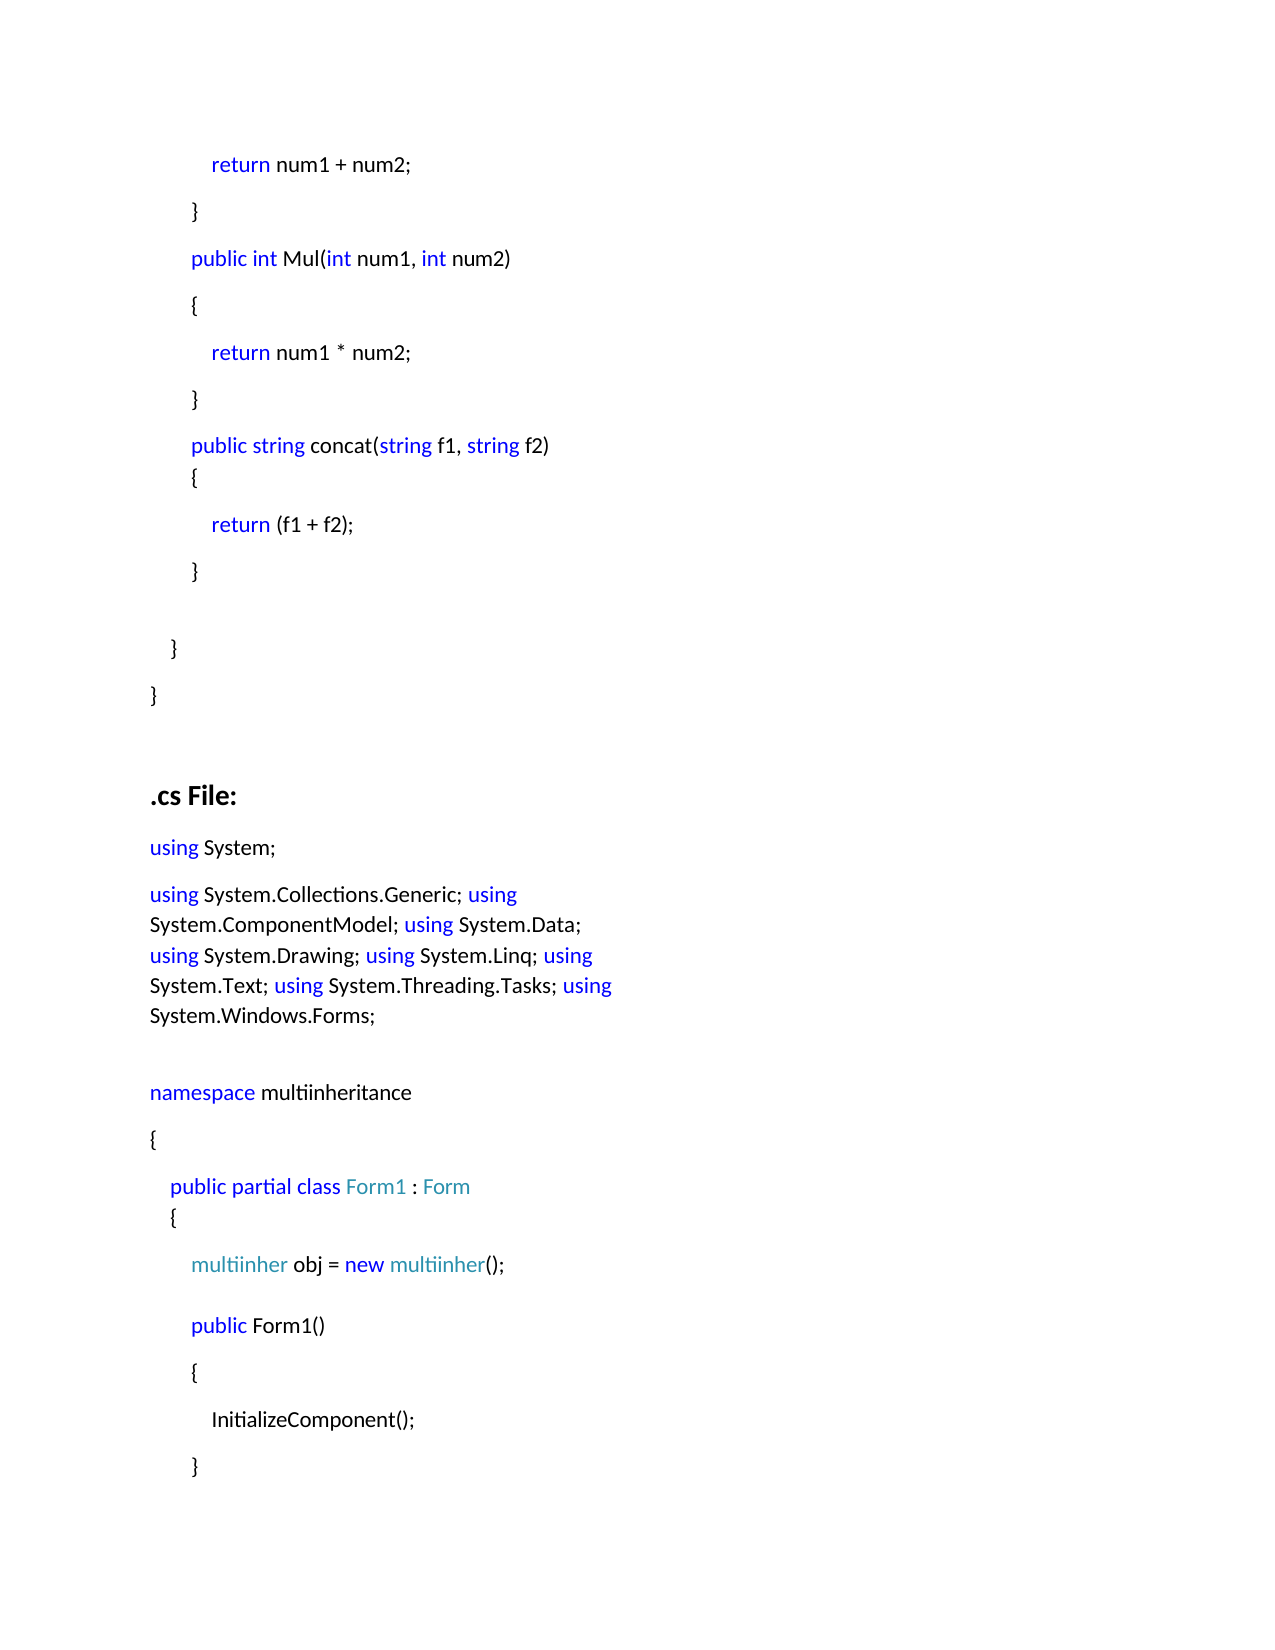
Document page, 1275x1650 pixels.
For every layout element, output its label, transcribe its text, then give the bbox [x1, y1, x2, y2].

text { [191, 291, 1198, 319]
text public partial class Form1 : Form [170, 1172, 1198, 1200]
text return (f1 + f2); [211, 510, 1198, 538]
text return num1 + num2; [211, 150, 1198, 178]
text } [191, 197, 1198, 225]
text InitializeComponent(); [211, 1405, 1198, 1433]
text { [191, 463, 1198, 491]
text using System.Collections.Generic; using System.ComponentModel; using System.Data; using System.Drawing; using System.Linq; using System.Text; using System.Threading.Tasks; using System.Windows.Forms; [149, 880, 621, 1029]
text public string concat(string f1, string f2) [191, 431, 1198, 459]
text } [170, 634, 1198, 662]
text return num1 * num2; [211, 338, 1198, 366]
text .cs File: [149, 777, 1198, 813]
text multiinher obj = new multiinher(); [191, 1250, 1198, 1278]
text { [170, 1203, 1198, 1231]
text { [149, 1125, 1198, 1153]
text } [191, 385, 1198, 413]
text using System; [149, 833, 1198, 861]
text } [191, 1452, 1198, 1480]
text namespace multiinheritance [149, 1078, 1198, 1106]
text } [191, 557, 1198, 585]
text } [149, 681, 1198, 709]
text public Form1() [191, 1311, 1198, 1339]
text public int Mul(int num1, int num2) [191, 244, 1198, 272]
text { [191, 1358, 1198, 1386]
